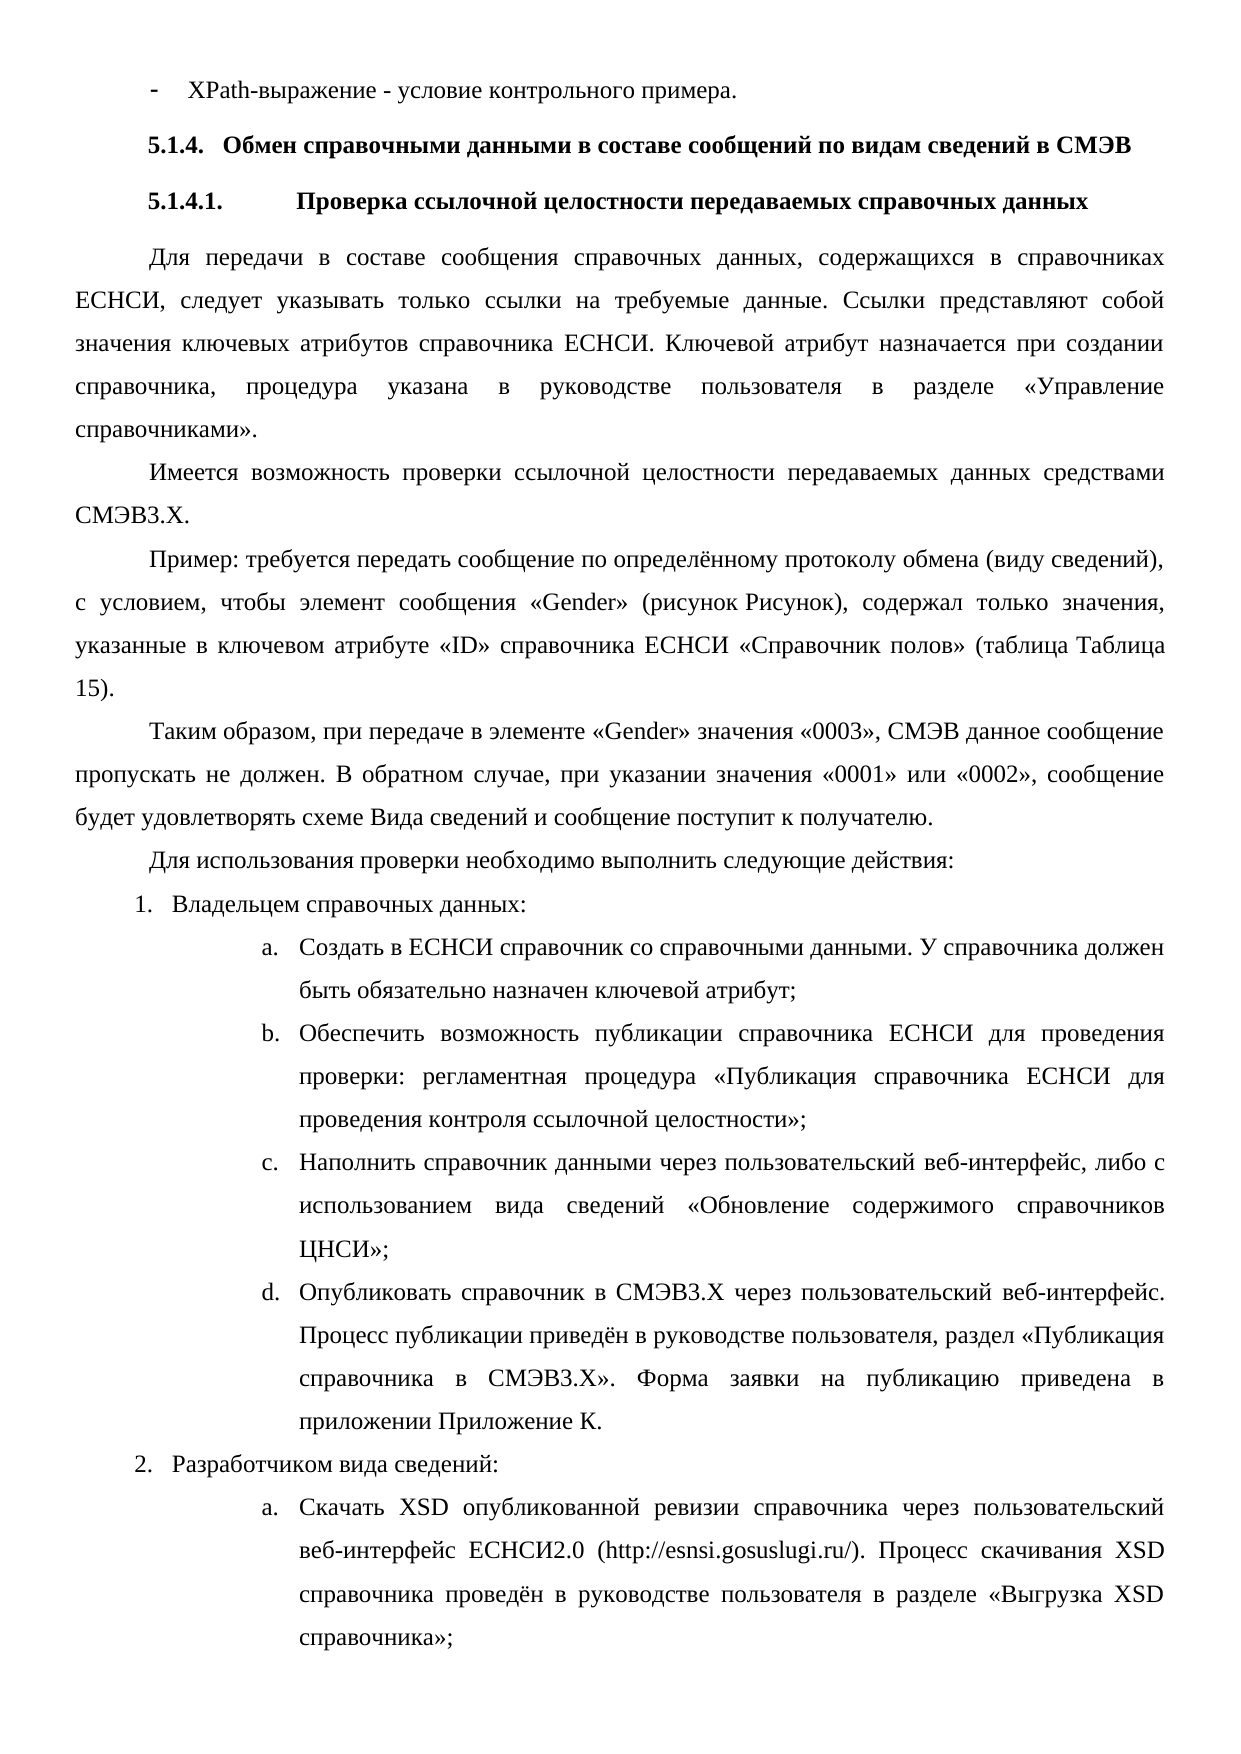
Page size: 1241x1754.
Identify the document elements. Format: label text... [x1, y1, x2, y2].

list Опубликовать справочник в СМЭВ3.Х через пользовательский веб-интерфейс. Процесс публикации приведён в руководстве пользователя, раздел «Публикация справочника в СМЭВ3.Х». Форма заявки на публикацию приведена в приложении Приложение К. [261, 1277, 1165, 1435]
list Обеспечить возможность публикации справочника ЕСНСИ для проведения проверки: регламентная процедура «Публикация справочника ЕСНСИ для проведения контроля ссылочной целостности»; [261, 1018, 1165, 1133]
list Владельцем справочных данных: [134, 889, 1165, 917]
text Проверка ссылочной целостности передаваемых справочных данных [75, 186, 1165, 215]
text Таким образом, при передаче в элементе «Gender» значения «0003», СМЭВ данное сообщение пропускать не должен. В обратном случае, при указании значения «0001» или «0002», сообщение будет удовлетворять схеме Вида сведений и сообщение поступит к получателю. [75, 716, 1165, 831]
text Имеется возможность проверки ссылочной целостности передаваемых данных средствами СМЭВ3.Х. [75, 457, 1165, 529]
text Разработчиком вида сведений: [134, 1449, 1165, 1478]
list Создать в ЕСНСИ справочник со справочными данными. У справочника должен быть обязательно назначен ключевой атрибут; [261, 932, 1165, 1004]
list Наполнить справочник данными через пользовательский веб-интерфейс, либо с использованием вида сведений «Обновление содержимого справочников ЦНСИ»; [261, 1147, 1165, 1262]
text Обмен справочными данными в составе сообщений по видам сведений в СМЭВ [75, 131, 1165, 159]
list Скачать XSD опубликованной ревизии справочника через пользовательский веб-интерфейс ЕСНСИ2.0 (http://esnsi.gosuslugi.ru/). Процесс скачивания XSD справочника проведён в руководстве пользователя в разделе «Выгрузка XSD справочника»; [261, 1492, 1165, 1651]
text Для передачи в составе сообщения справочных данных, содержащихся в справочниках ЕСНСИ, следует указывать только ссылки на требуемые данные. Ссылки представляют собой значения ключевых атрибутов справочника ЕСНСИ. Ключевой атрибут назначается при создании справочника, процедура указана в руководстве пользователя в разделе «Управление справочниками». [75, 242, 1165, 443]
text XPath-выражение - условие контрольного примера. [150, 75, 1165, 104]
text Для использования проверки необходимо выполнить следующие действия: [75, 846, 1165, 874]
